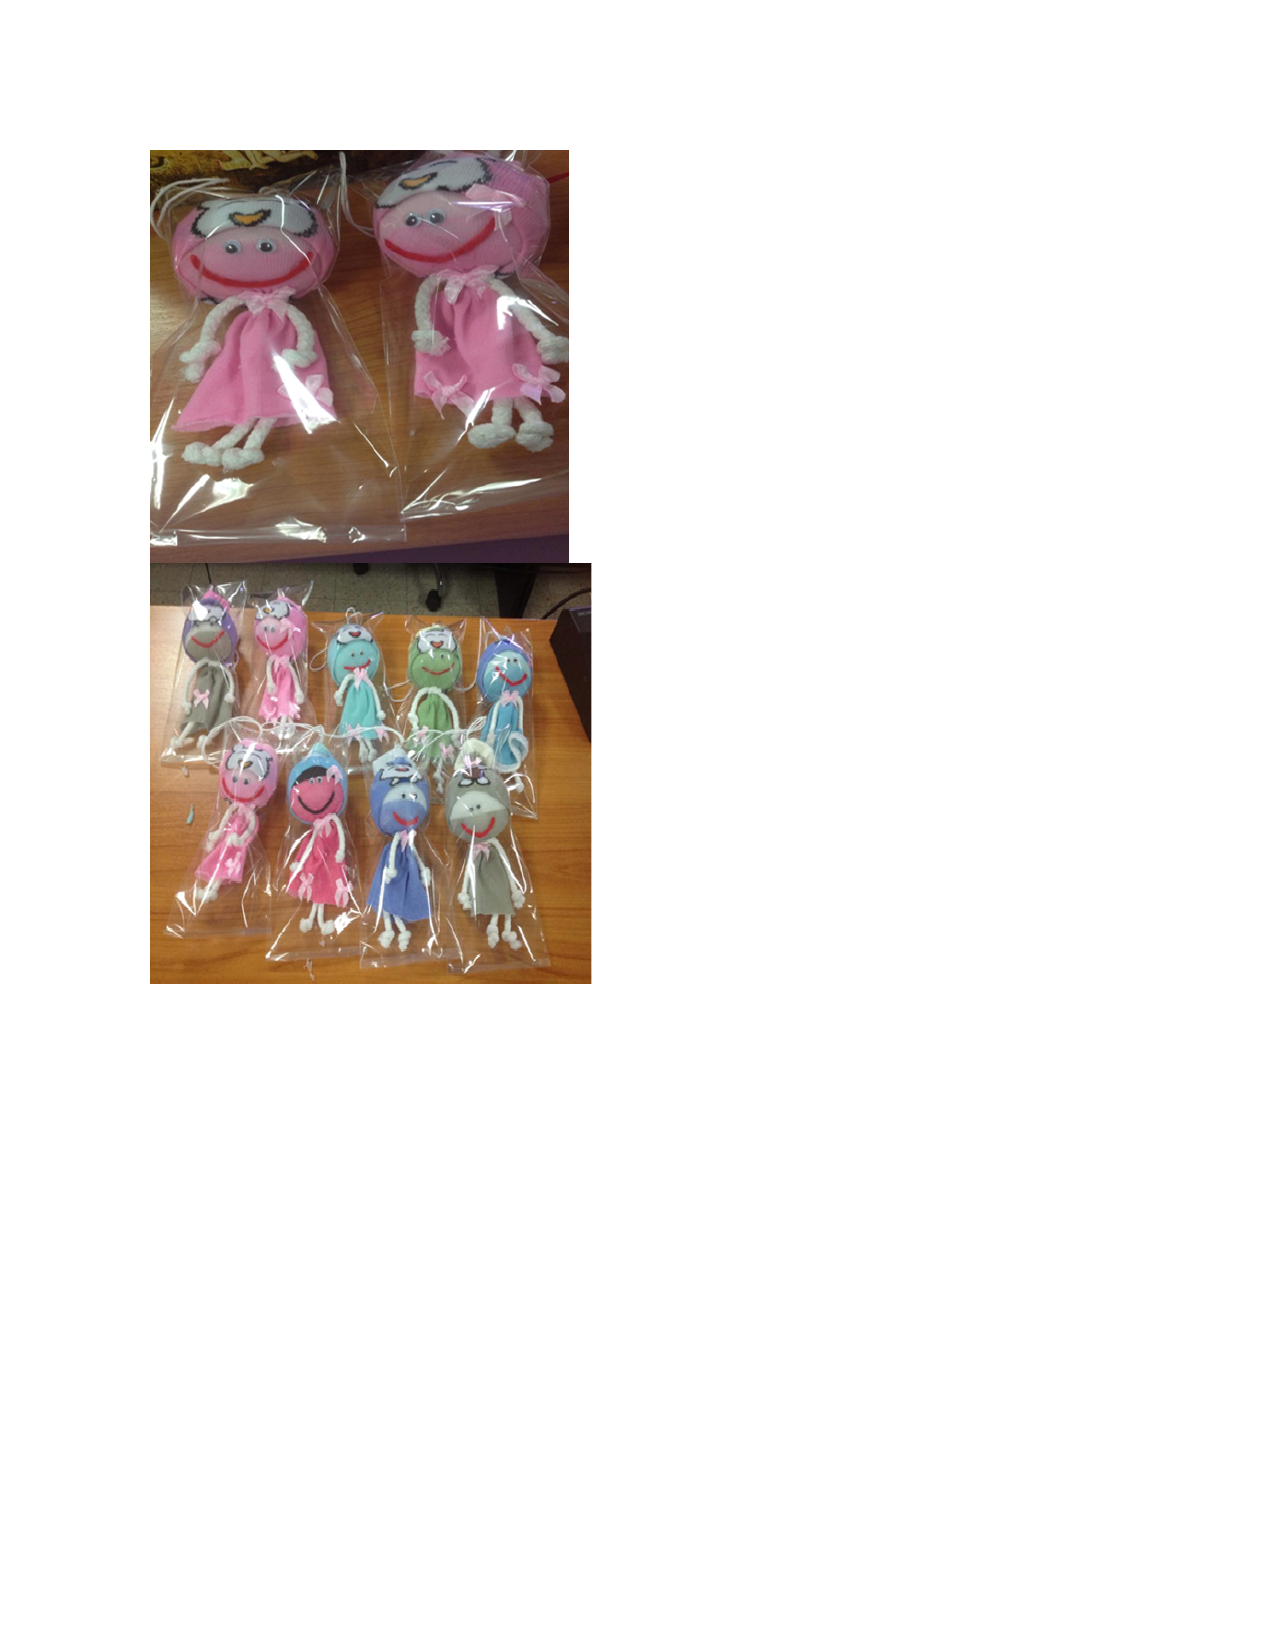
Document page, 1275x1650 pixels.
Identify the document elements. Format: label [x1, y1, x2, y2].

picture [150, 150, 592, 984]
